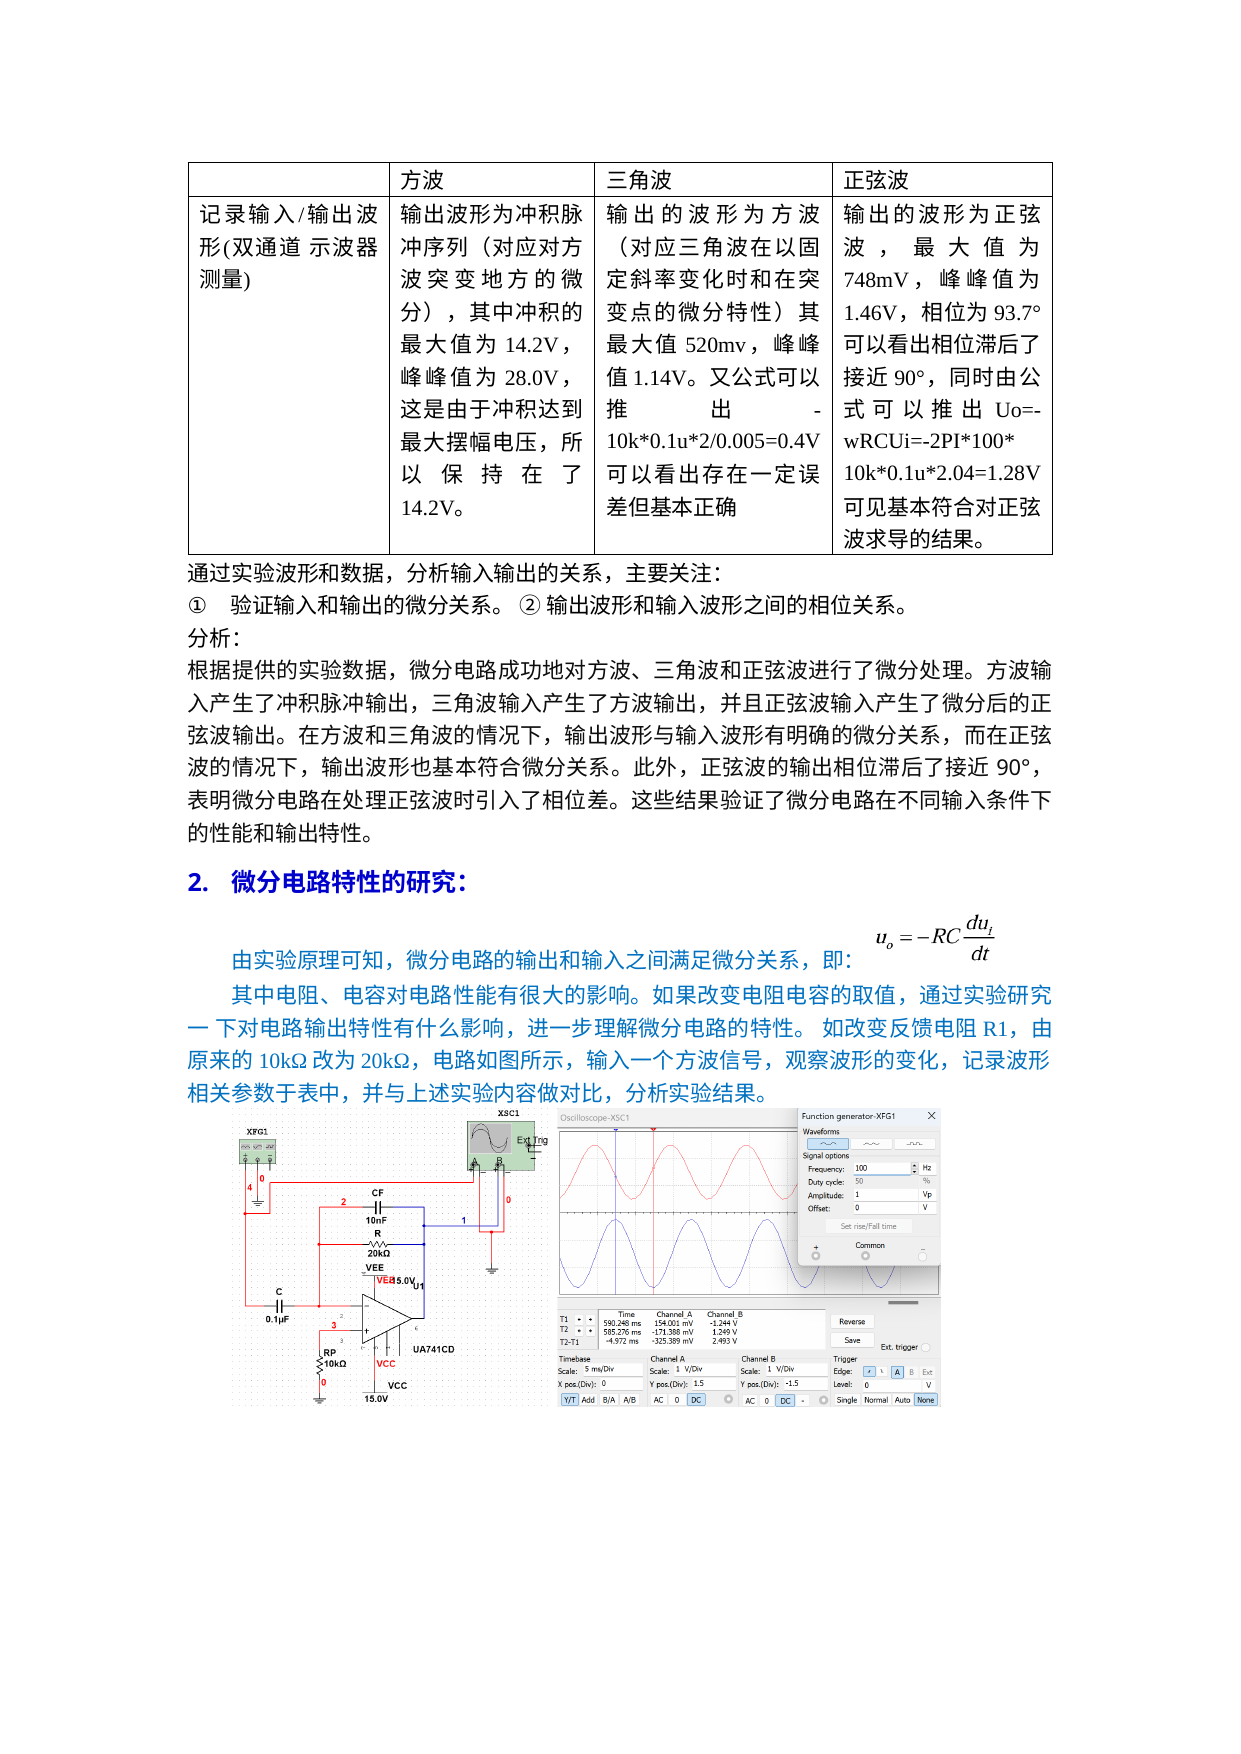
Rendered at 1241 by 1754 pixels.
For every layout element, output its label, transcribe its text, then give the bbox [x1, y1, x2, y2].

list 微分电路特性的研究： [187, 848, 1053, 913]
text 其中电阻、电容对电路性能有很大的影响。如果改变电阻电容的取值，通过实验研究一 下对电路输出特性有什么影响，进一步理解微分电路的特性。 如改变反馈电阻R1，由原来的10kΩ改为20kΩ，电路如图所示，输入一个方波信号，观察波形的变化，记录波形相关参数于表中，并与上述实验内容做对比，分析实验结果。 [187, 978, 1053, 1108]
table_cell 方波 [390, 163, 594, 196]
table_header 输入波形 [189, 163, 389, 196]
table_cell 输出波形为冲积脉冲序列（对应对方波突变地方的微分），其中冲积的最大值为14.2V，峰峰值为28.0V，这是由于冲积达到最大摆幅电压，所以保持在了14.2V。 [390, 197, 594, 554]
table_cell 三角波 [595, 163, 832, 196]
text 通过实验波形和数据，分析输入输出的关系，主要关注： [187, 555, 1053, 588]
list 验证输入和输出的微分关系。 ② 输出波形和输入波形之间的相位关系。 [187, 588, 1053, 620]
picture [865, 912, 1004, 969]
table_cell 记录输入/输出波形(双通道 示波器测量) [189, 197, 389, 554]
table_cell 正弦波 [833, 163, 1052, 196]
picture [557, 1108, 941, 1407]
picture [231, 1107, 551, 1407]
table_cell 输出的波形为正弦波，最大值为748mV，峰峰值为1.46V，相位为93.7°可以看出相位滞后了接近90°，同时由公式可以推出Uo=-wRCUi=-2PI*100* 10k*0.1u*2.04=1.28V可见基本符合对正弦波求导的结果。 [833, 197, 1052, 554]
text 由实验原理可知，微分电路的输出和输入之间满足微分关系，即： [187, 913, 1053, 978]
table_cell 输出的波形为方波（对应三角波在以固定斜率变化时和在突变点的微分特性）其最大值520mv，峰峰值1.14V。又公式可以推出-10k*0.1u*2/0.005=0.4V可以看出存在一定误差但基本正确 [595, 197, 832, 554]
text 分析： 根据提供的实验数据，微分电路成功地对方波、三角波和正弦波进行了微分处理。方波输入产生了冲积脉冲输出，三角波输入产生了方波输出，并且正弦波输入产生了微分后的正弦波输出。在方波和三角波的情况下，输出波形与输入波形有明确的微分关系，而在正弦波的情况下，输出波形也基本符合微分关系。此外，正弦波的输出相位滞后了接近90°，表明微分电路在处理正弦波时引入了相位差。这些结果验证了微分电路在不同输入条件下的性能和输出特性。 [187, 620, 1053, 848]
